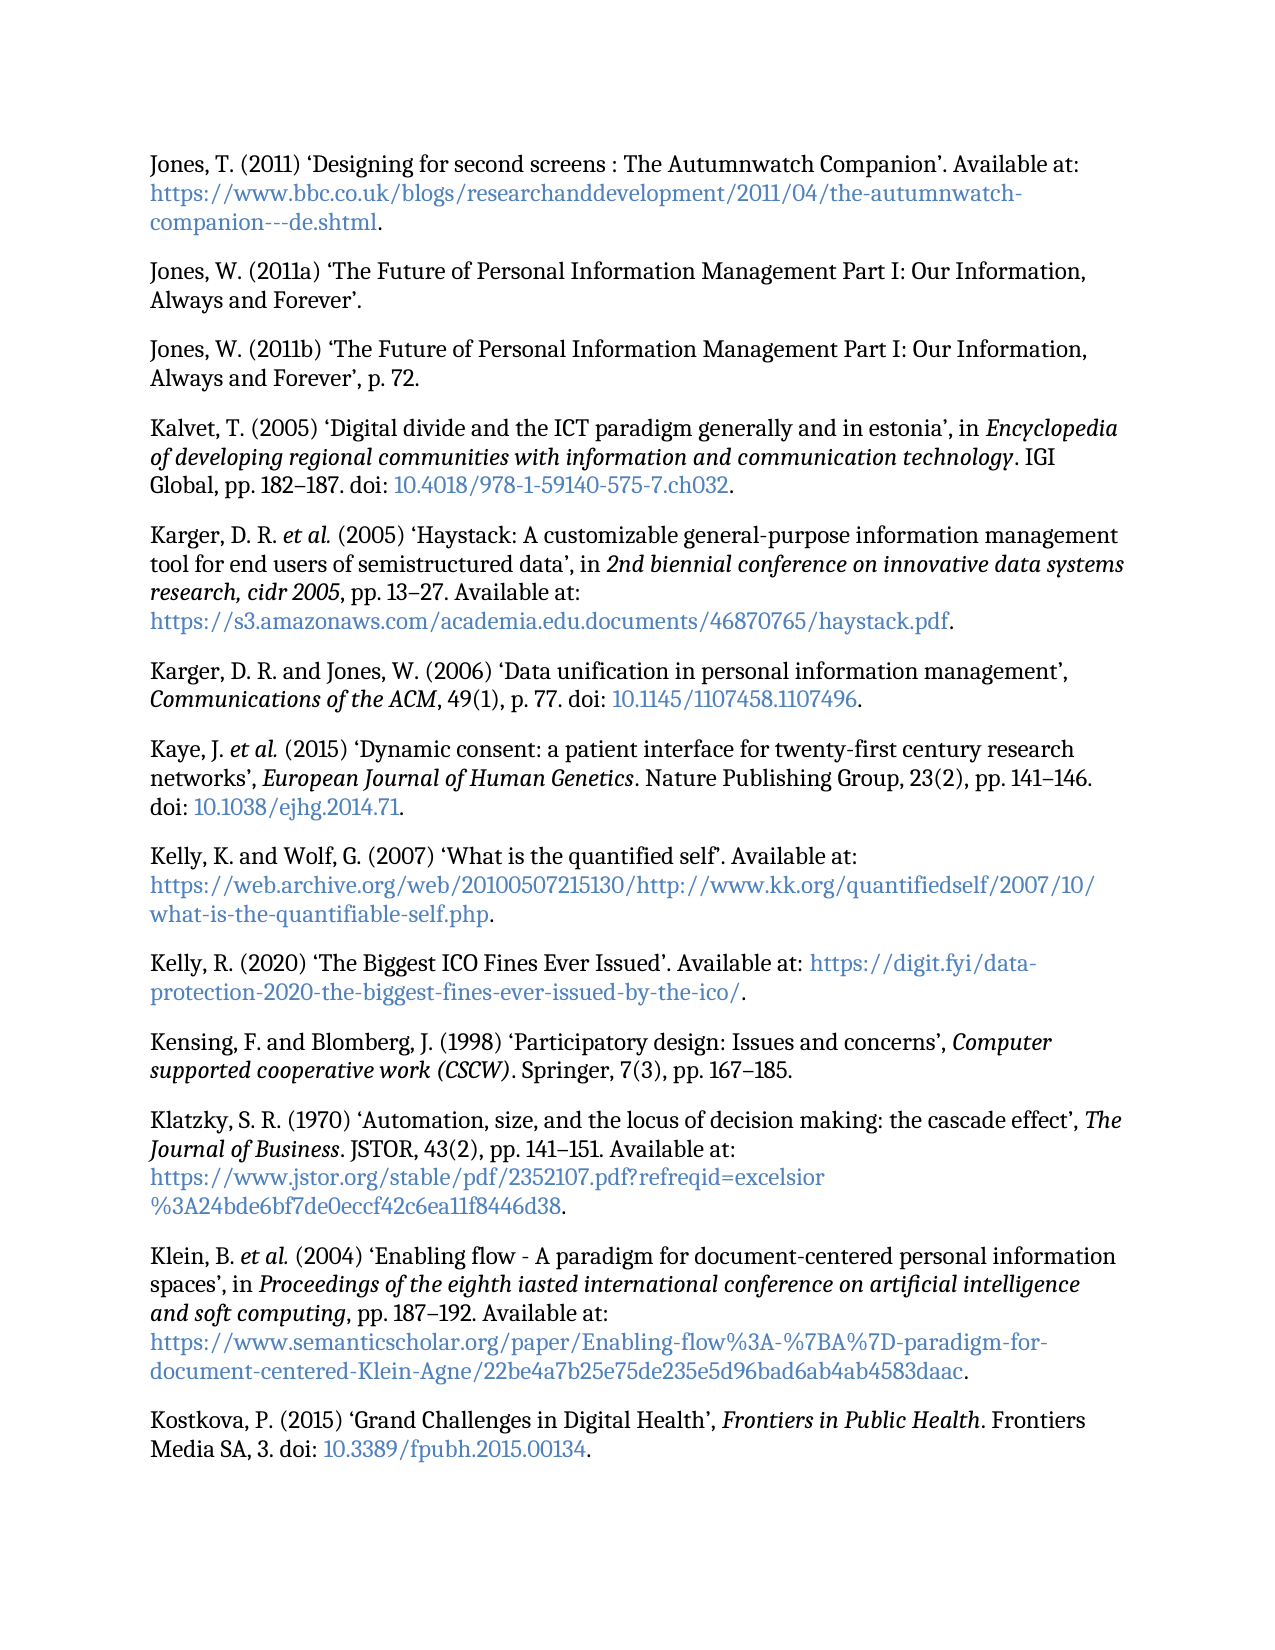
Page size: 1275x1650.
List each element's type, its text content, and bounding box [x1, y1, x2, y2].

text Klatzky, S. R. (1970) ‘Automation, size, and the locus of decision making: the cascade effect’, The Journal of Business. JSTOR, 43(2), pp. 141–151. Available at: https://www.jstor.org/stable/pdf/2352107.pdf?refreqid=excelsior%3A24bde6bf7de0eccf42c6ea11f8446d38. [150, 1106, 1125, 1221]
text Kelly, K. and Wolf, G. (2007) ‘What is the quantified self’. Available at: https://web.archive.org/web/20100507215130/http://www.kk.org/quantifiedself/2007/10/what-is-the-quantifiable-self.php. [150, 842, 1125, 928]
text Jones, W. (2011a) ‘The Future of Personal Information Management Part I: Our Information, Always and Forever’. [150, 257, 1125, 314]
text Klein, B. et al. (2004) ‘Enabling flow - A paradigm for document-centered personal information spaces’, in Proceedings of the eighth iasted international conference on artificial intelligence and soft computing, pp. 187–192. Available at: https://www.semanticscholar.org/paper/Enabling-flow%3A-%7BA%7D-paradigm-for-document-centered-Klein-Agne/22be4a7b25e75de235e5d96bad6ab4ab4583daac. [150, 1242, 1125, 1385]
text Kostkova, P. (2015) ‘Grand Challenges in Digital Health’, Frontiers in Public Health. Frontiers Media SA, 3. doi: 10.3389/fpubh.2015.00134. [150, 1406, 1125, 1464]
text Karger, D. R. and Jones, W. (2006) ‘Data unification in personal information management’, Communications of the ACM, 49(1), p. 77. doi: 10.1145/1107458.1107496. [150, 657, 1125, 714]
text Kelly, R. (2020) ‘The Biggest ICO Fines Ever Issued’. Available at: https://digit.fyi/data-protection-2020-the-biggest-fines-ever-issued-by-the-ico/. [150, 949, 1125, 1007]
text Kalvet, T. (2005) ‘Digital divide and the ICT paradigm generally and in estonia’, in Encyclopedia of developing regional communities with information and communication technology. IGI Global, pp. 182–187. doi: 10.4018/978-1-59140-575-7.ch032. [150, 414, 1125, 500]
text Jones, T. (2011) ‘Designing for second screens : The Autumnwatch Companion’. Available at: https://www.bbc.co.uk/blogs/researchanddevelopment/2011/04/the-autumnwatch-companion---de.shtml. [150, 150, 1125, 236]
text Kensing, F. and Blomberg, J. (1998) ‘Participatory design: Issues and concerns’, Computer supported cooperative work (CSCW). Springer, 7(3), pp. 167–185. [150, 1027, 1125, 1085]
text Karger, D. R. et al. (2005) ‘Haystack: A customizable general-purpose information management tool for end users of semistructured data’, in 2nd biennial conference on innovative data systems research, cidr 2005, pp. 13–27. Available at: https://s3.amazonaws.com/academia.edu.documents/46870765/haystack.pdf. [150, 521, 1125, 636]
text Jones, W. (2011b) ‘The Future of Personal Information Management Part I: Our Information, Always and Forever’, p. 72. [150, 335, 1125, 393]
text Kaye, J. et al. (2015) ‘Dynamic consent: a patient interface for twenty-first century research networks’, European Journal of Human Genetics. Nature Publishing Group, 23(2), pp. 141–146. doi: 10.1038/ejhg.2014.71. [150, 735, 1125, 821]
